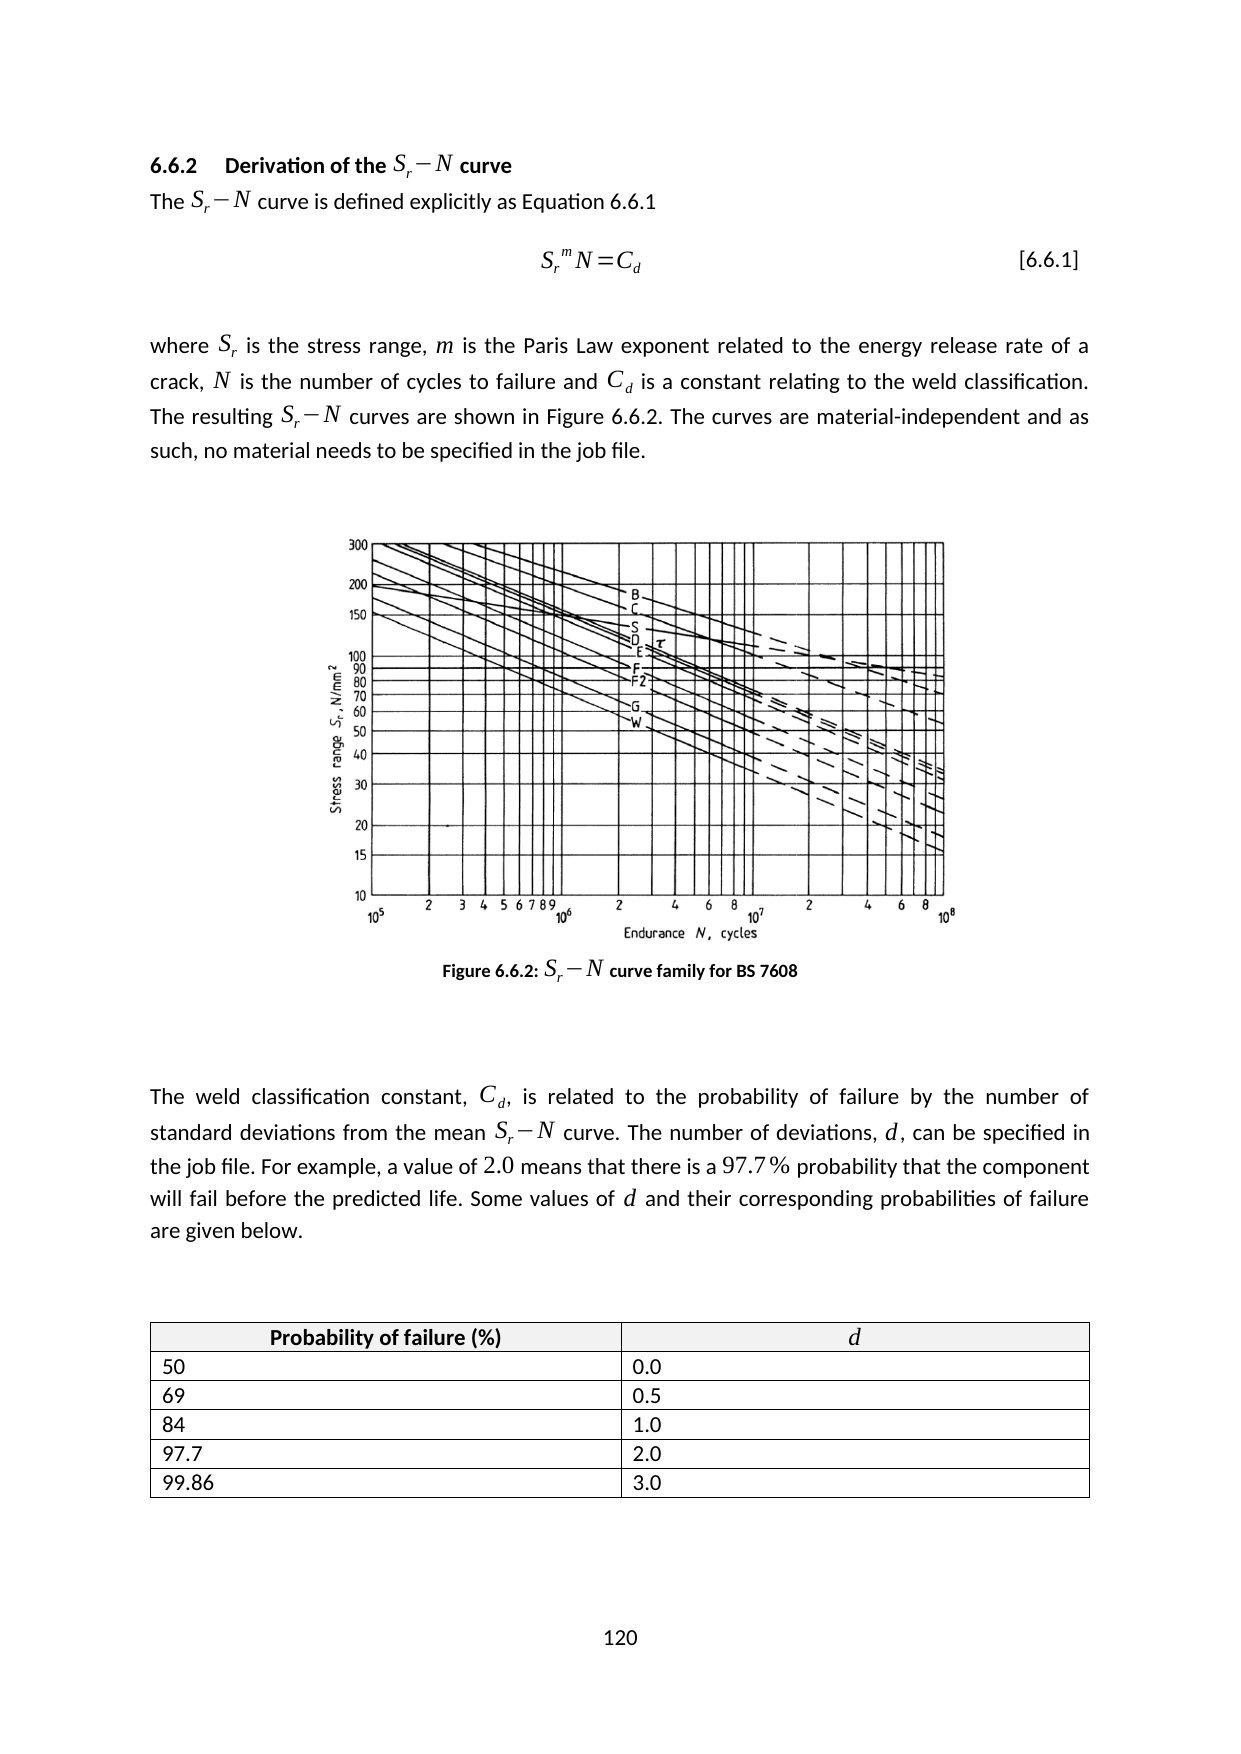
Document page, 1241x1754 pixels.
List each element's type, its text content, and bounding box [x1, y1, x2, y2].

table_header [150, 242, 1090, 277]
subtitle 6.6.2 Derivation of the curve [150, 150, 1090, 181]
text where is the stress range, is the Paris Law exponent related to the energy release rate of a crack, is the number of cycles to failure and is a constant relating to the weld classification. The resulting curves are shown in Figure 6.6.2. The curves are material-independent and as such, no material needs to be specified in the job file. [150, 330, 1090, 464]
picture [253, 515, 987, 945]
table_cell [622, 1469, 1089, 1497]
text The curve is defined explicitly as Equation 6.6.1 [150, 186, 1090, 217]
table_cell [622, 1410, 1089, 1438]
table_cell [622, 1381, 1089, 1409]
text The weld classification constant, , is related to the probability of failure by the number of standard deviations from the mean curve. The number of deviations, , can be specified in the job file. For example, a value of means that there is a probability that the component will fail before the predicted life. Some values of and their corresponding probabilities of failure are given below. [150, 1081, 1090, 1244]
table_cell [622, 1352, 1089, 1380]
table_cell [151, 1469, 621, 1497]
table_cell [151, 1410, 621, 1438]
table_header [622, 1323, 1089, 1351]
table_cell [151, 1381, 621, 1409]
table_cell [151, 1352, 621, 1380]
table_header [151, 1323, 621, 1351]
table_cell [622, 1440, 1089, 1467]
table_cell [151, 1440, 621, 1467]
